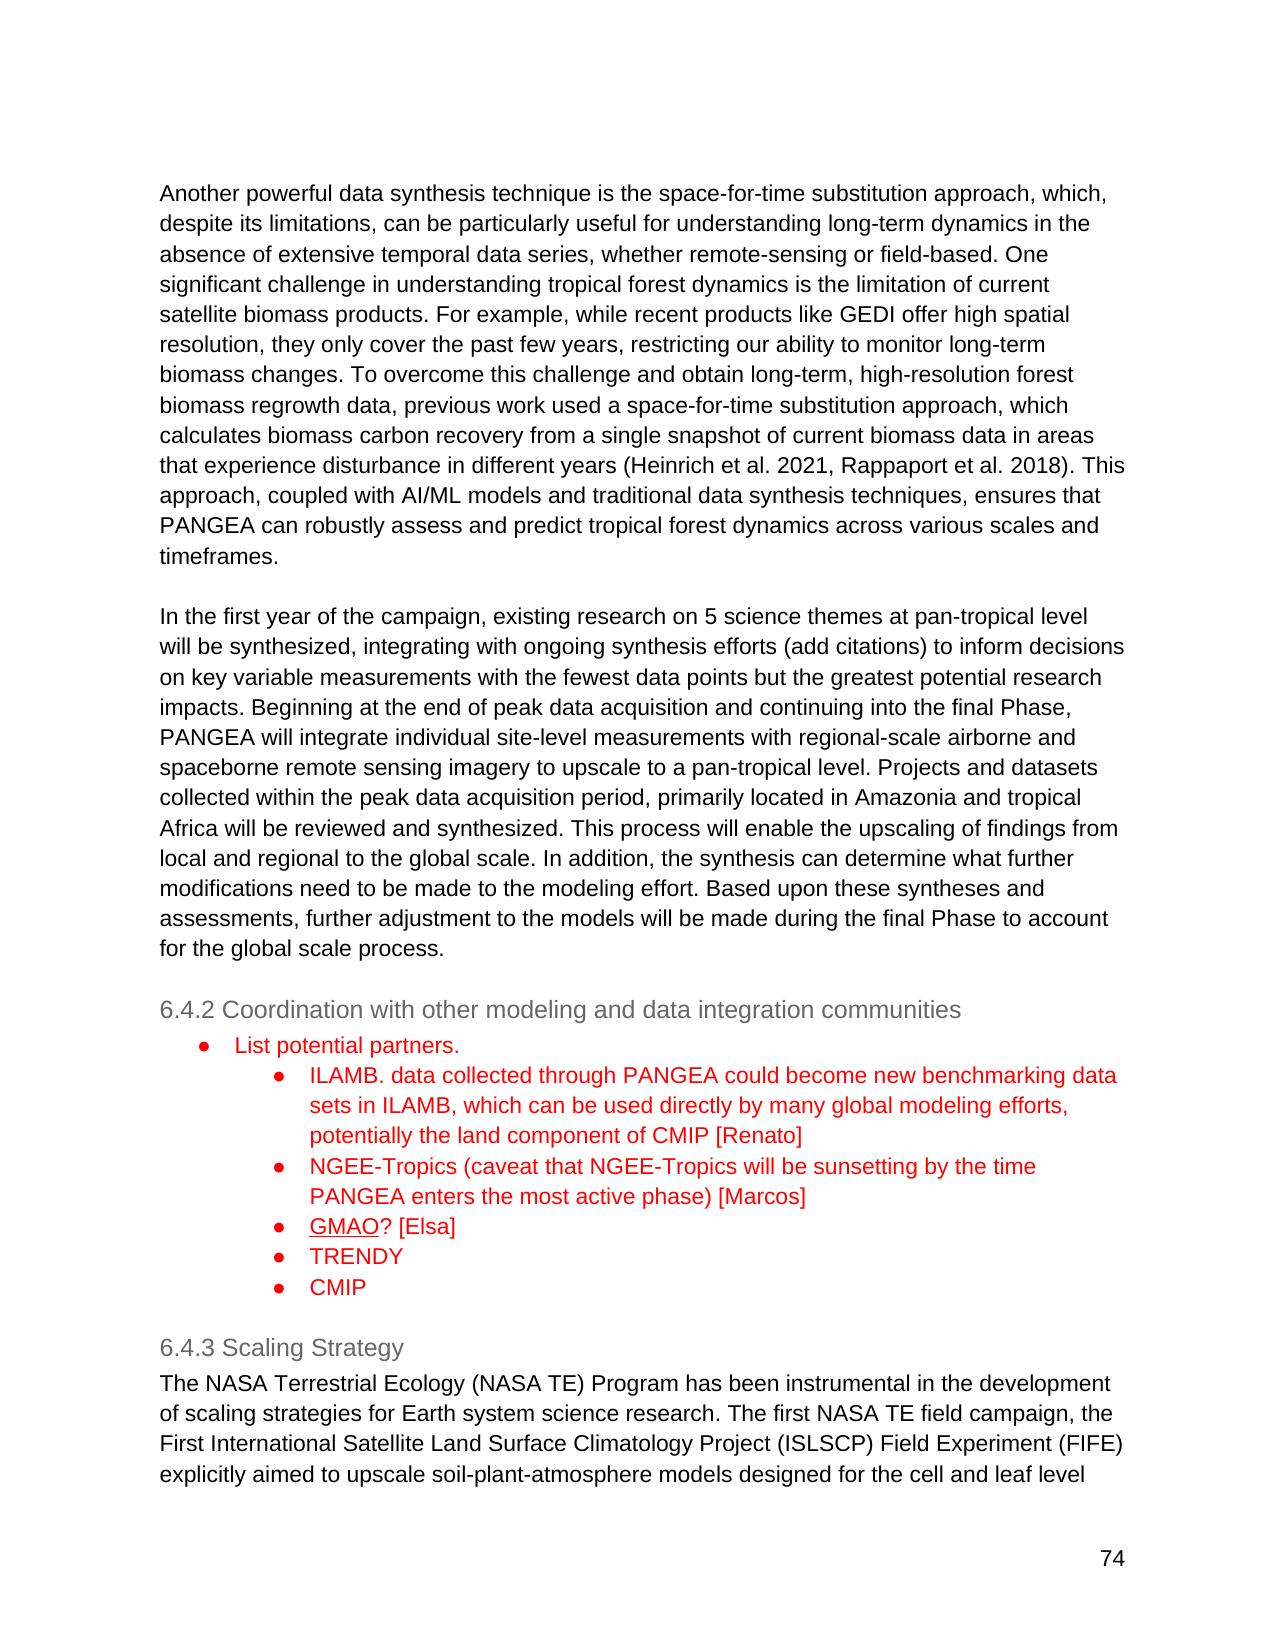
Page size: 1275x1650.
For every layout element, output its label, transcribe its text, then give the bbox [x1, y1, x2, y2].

list List potential partners. [197, 1032, 1125, 1058]
list CMIP [272, 1273, 1125, 1300]
subtitle 6.4.2 Coordination with other modeling and data integration communities [159, 995, 1125, 1023]
list GMAO? [Elsa] [272, 1213, 1125, 1239]
text In the first year of the campaign, existing research on 5 science themes at pan-tropical level will be synthesized, integrating with ongoing synthesis efforts (add citations) to inform decisions on key variable measurements with the fewest data points but the greatest potential research impacts. Beginning at the end of peak data acquisition and continuing into the final Phase, PANGEA will integrate individual site-level measurements with regional-scale airborne and spaceborne remote sensing imagery to upscale to a pan-tropical level. Projects and datasets collected within the peak data acquisition period, primarily located in Amazonia and tropical Africa will be reviewed and synthesized. This process will enable the upscaling of findings from local and regional to the global scale. In addition, the synthesis can determine what further modifications need to be made to the modeling effort. Based upon these syntheses and assessments, further adjustment to the models will be made during the final Phase to account for the global scale process. [159, 603, 1125, 962]
text Another powerful data synthesis technique is the space-for-time substitution approach, which, despite its limitations, can be particularly useful for understanding long-term dynamics in the absence of extensive temporal data series, whether remote-sensing or field-based. One significant challenge in understanding tropical forest dynamics is the limitation of current satellite biomass products. For example, while recent products like GEDI offer high spatial resolution, they only cover the past few years, restricting our ability to monitor long-term biomass changes. To overcome this challenge and obtain long-term, high-resolution forest biomass regrowth data, previous work used a space-for-time substitution approach, which calculates biomass carbon recovery from a single snapshot of current biomass data in areas that experience disturbance in different years (Heinrich et al. 2021, Rappaport et al. 2018). This approach, coupled with AI/ML models and traditional data synthesis techniques, ensures that PANGEA can robustly assess and predict tropical forest dynamics across various scales and timeframes. [159, 180, 1125, 569]
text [159, 1370, 1125, 1487]
list ILAMB. data collected through PANGEA could become new benchmarking data sets in ILAMB, which can be used directly by many global modeling efforts, potentially the land component of CMIP [Renato] [272, 1062, 1125, 1149]
list NGEE-Tropics (caveat that NGEE-Tropics will be sunsetting by the time PANGEA enters the most active phase) [Marcos] [272, 1153, 1125, 1209]
subtitle 6.4.3 Scaling Strategy [159, 1333, 1125, 1362]
list TRENDY [272, 1243, 1125, 1270]
